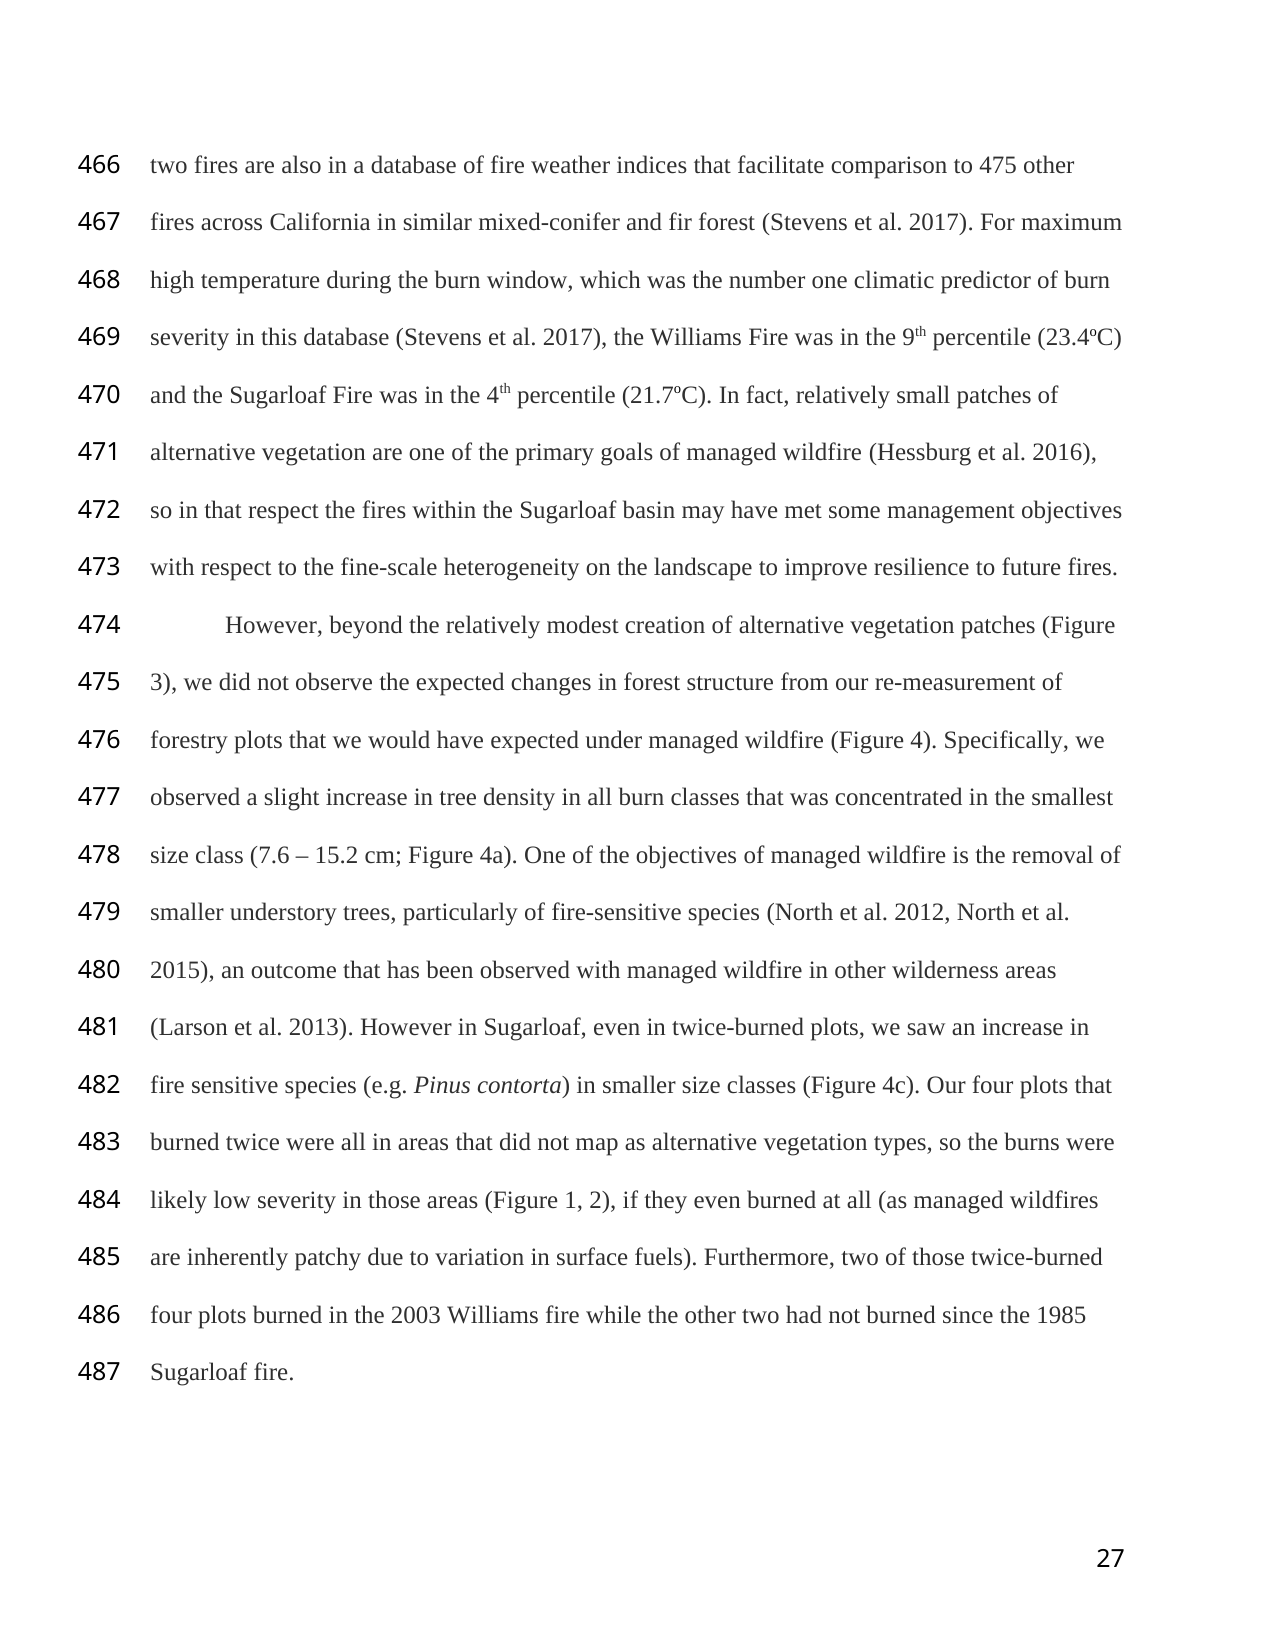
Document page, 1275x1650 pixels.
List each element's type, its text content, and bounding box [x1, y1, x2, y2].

text However, beyond the relatively modest creation of alternative vegetation patches (Figure 3), we did not observe the expected changes in forest structure from our re-measurement of forestry plots that we would have expected under managed wildfire (Figure 4). Specifically, we observed a slight increase in tree density in all burn classes that was concentrated in the smallest size class (7.6 – 15.2 cm; Figure 4a). One of the objectives of managed wildfire is the removal of smaller understory trees, particularly of fire-sensitive species (North et al. 2012, North et al. 2015), an outcome that has been observed with managed wildfire in other wilderness areas (Larson et al. 2013). However in Sugarloaf, even in twice-burned plots, we saw an increase in fire sensitive species (e.g. Pinus contorta) in smaller size classes (Figure 4c). Our four plots that burned twice were all in areas that did not map as alternative vegetation types, so the burns were likely low severity in those areas (Figure 1, 2), if they even burned at all (as managed wildfires are inherently patchy due to variation in surface fuels). Furthermore, two of those twice-burned four plots burned in the 2003 Williams fire while the other two had not burned since the 1985 Sugarloaf fire. [150, 610, 1125, 1386]
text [150, 150, 1125, 581]
